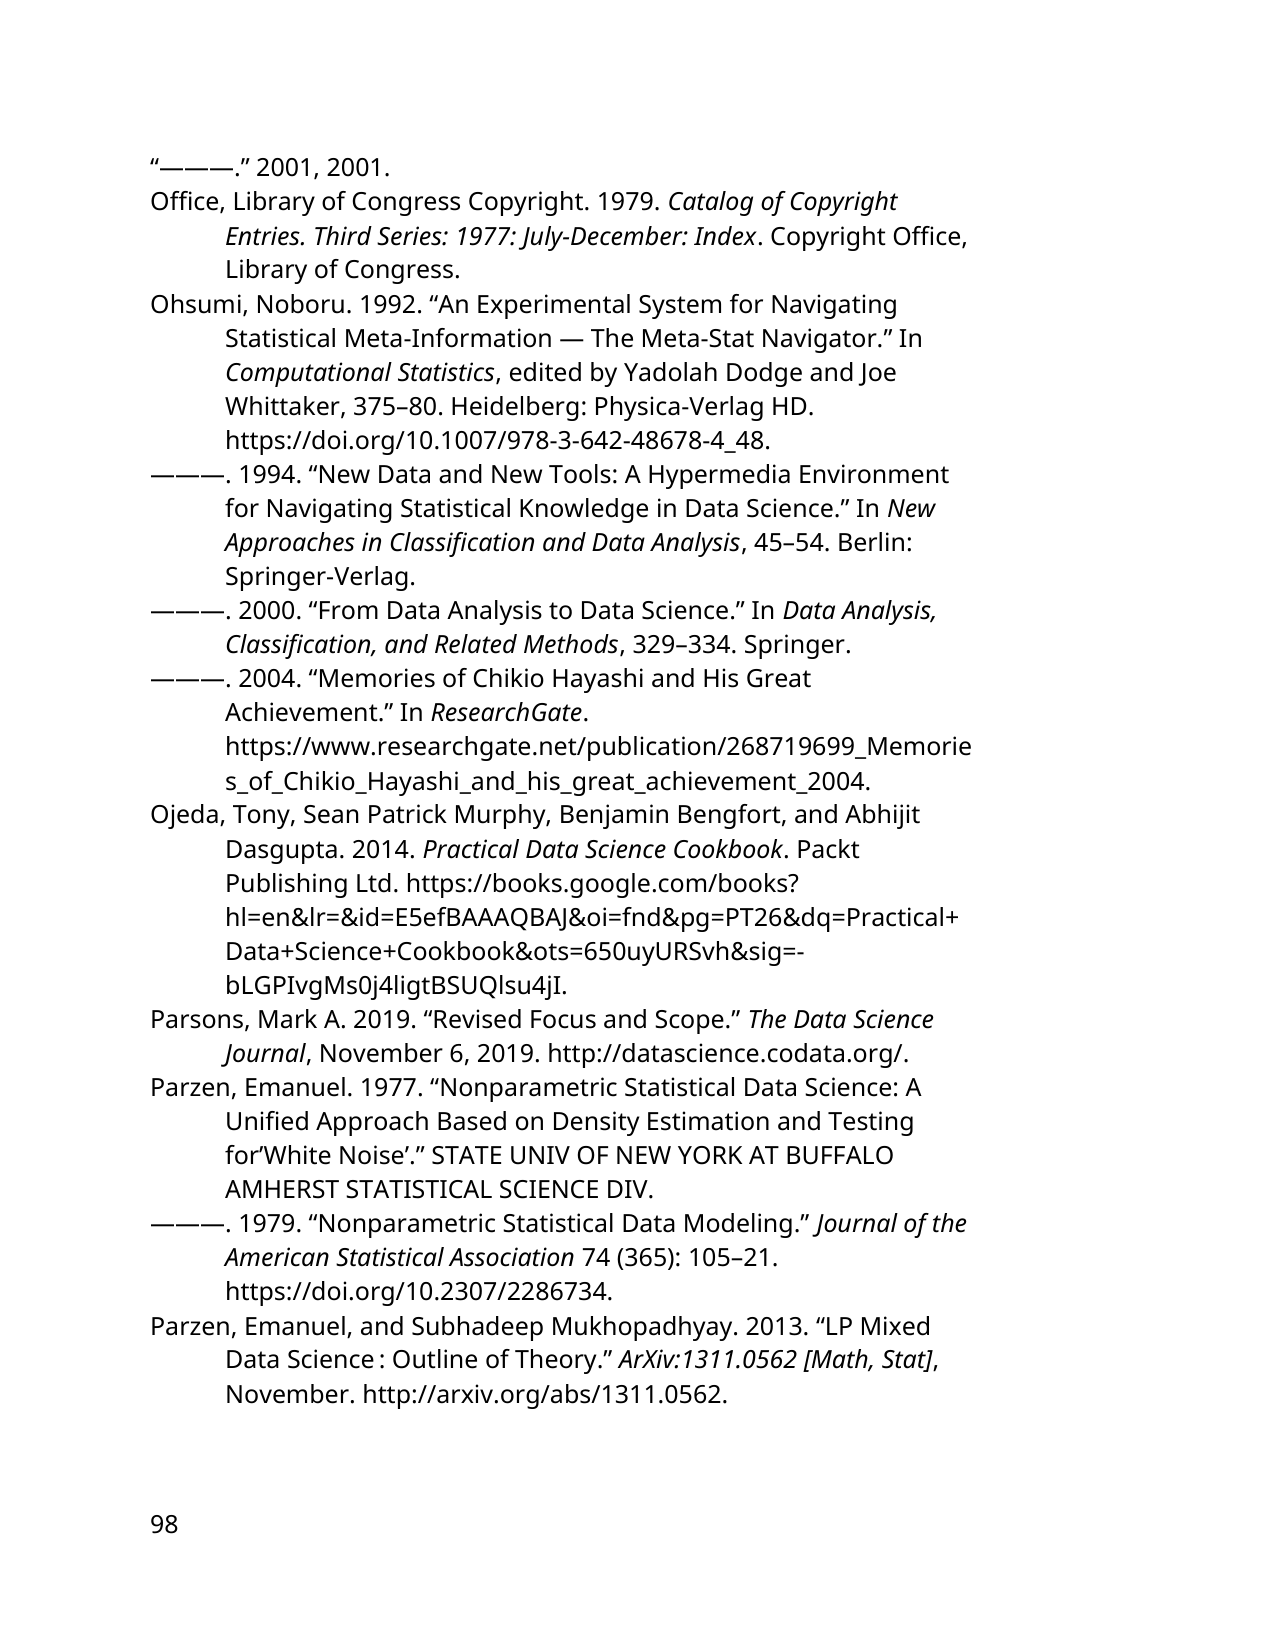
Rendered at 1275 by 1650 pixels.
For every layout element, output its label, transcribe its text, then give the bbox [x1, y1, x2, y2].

text Parzen, Emanuel, and Subhadeep Mukhopadhyay. 2013. “LP Mixed Data Science : Outline of Theory.” ArXiv:1311.0562 [Math, Stat], November. http://arxiv.org/abs/1311.0562. [150, 1308, 975, 1410]
text ———. 1979. “Nonparametric Statistical Data Modeling.” Journal of the American Statistical Association 74 (365): 105–21. https://doi.org/10.2307/2286734. [150, 1206, 975, 1308]
text Parzen, Emanuel. 1977. “Nonparametric Statistical Data Science: A Unified Approach Based on Density Estimation and Testing for’White Noise’.” STATE UNIV OF NEW YORK AT BUFFALO AMHERST STATISTICAL SCIENCE DIV. [150, 1070, 975, 1206]
text “———.” 2001, 2001. [150, 150, 975, 184]
text ———. 2004. “Memories of Chikio Hayashi and His Great Achievement.” In ResearchGate. https://www.researchgate.net/publication/268719699_Memories_of_Chikio_Hayashi_and_his_great_achievement_2004. [150, 661, 975, 797]
text ———. 1994. “New Data and New Tools: A Hypermedia Environment for Navigating Statistical Knowledge in Data Science.” In New Approaches in Classification and Data Analysis, 45–54. Berlin: Springer-Verlag. [150, 457, 975, 593]
text Ohsumi, Noboru. 1992. “An Experimental System for Navigating Statistical Meta-Information — The Meta-Stat Navigator.” In Computational Statistics, edited by Yadolah Dodge and Joe Whittaker, 375–80. Heidelberg: Physica-Verlag HD. https://doi.org/10.1007/978-3-642-48678-4_48. [150, 286, 975, 457]
text Ojeda, Tony, Sean Patrick Murphy, Benjamin Bengfort, and Abhijit Dasgupta. 2014. Practical Data Science Cookbook. Packt Publishing Ltd. https://books.google.com/books?hl=en&lr=&id=E5efBAAAQBAJ&oi=fnd&pg=PT26&dq=Practical+Data+Science+Cookbook&ots=650uyURSvh&sig=-bLGPIvgMs0j4ligtBSUQlsu4jI. [150, 797, 975, 1002]
text Parsons, Mark A. 2019. “Revised Focus and Scope.” The Data Science Journal, November 6, 2019. http://datascience.codata.org/. [150, 1002, 975, 1070]
text Office, Library of Congress Copyright. 1979. Catalog of Copyright Entries. Third Series: 1977: July-December: Index. Copyright Office, Library of Congress. [150, 184, 975, 286]
text ———. 2000. “From Data Analysis to Data Science.” In Data Analysis, Classification, and Related Methods, 329–334. Springer. [150, 593, 975, 661]
